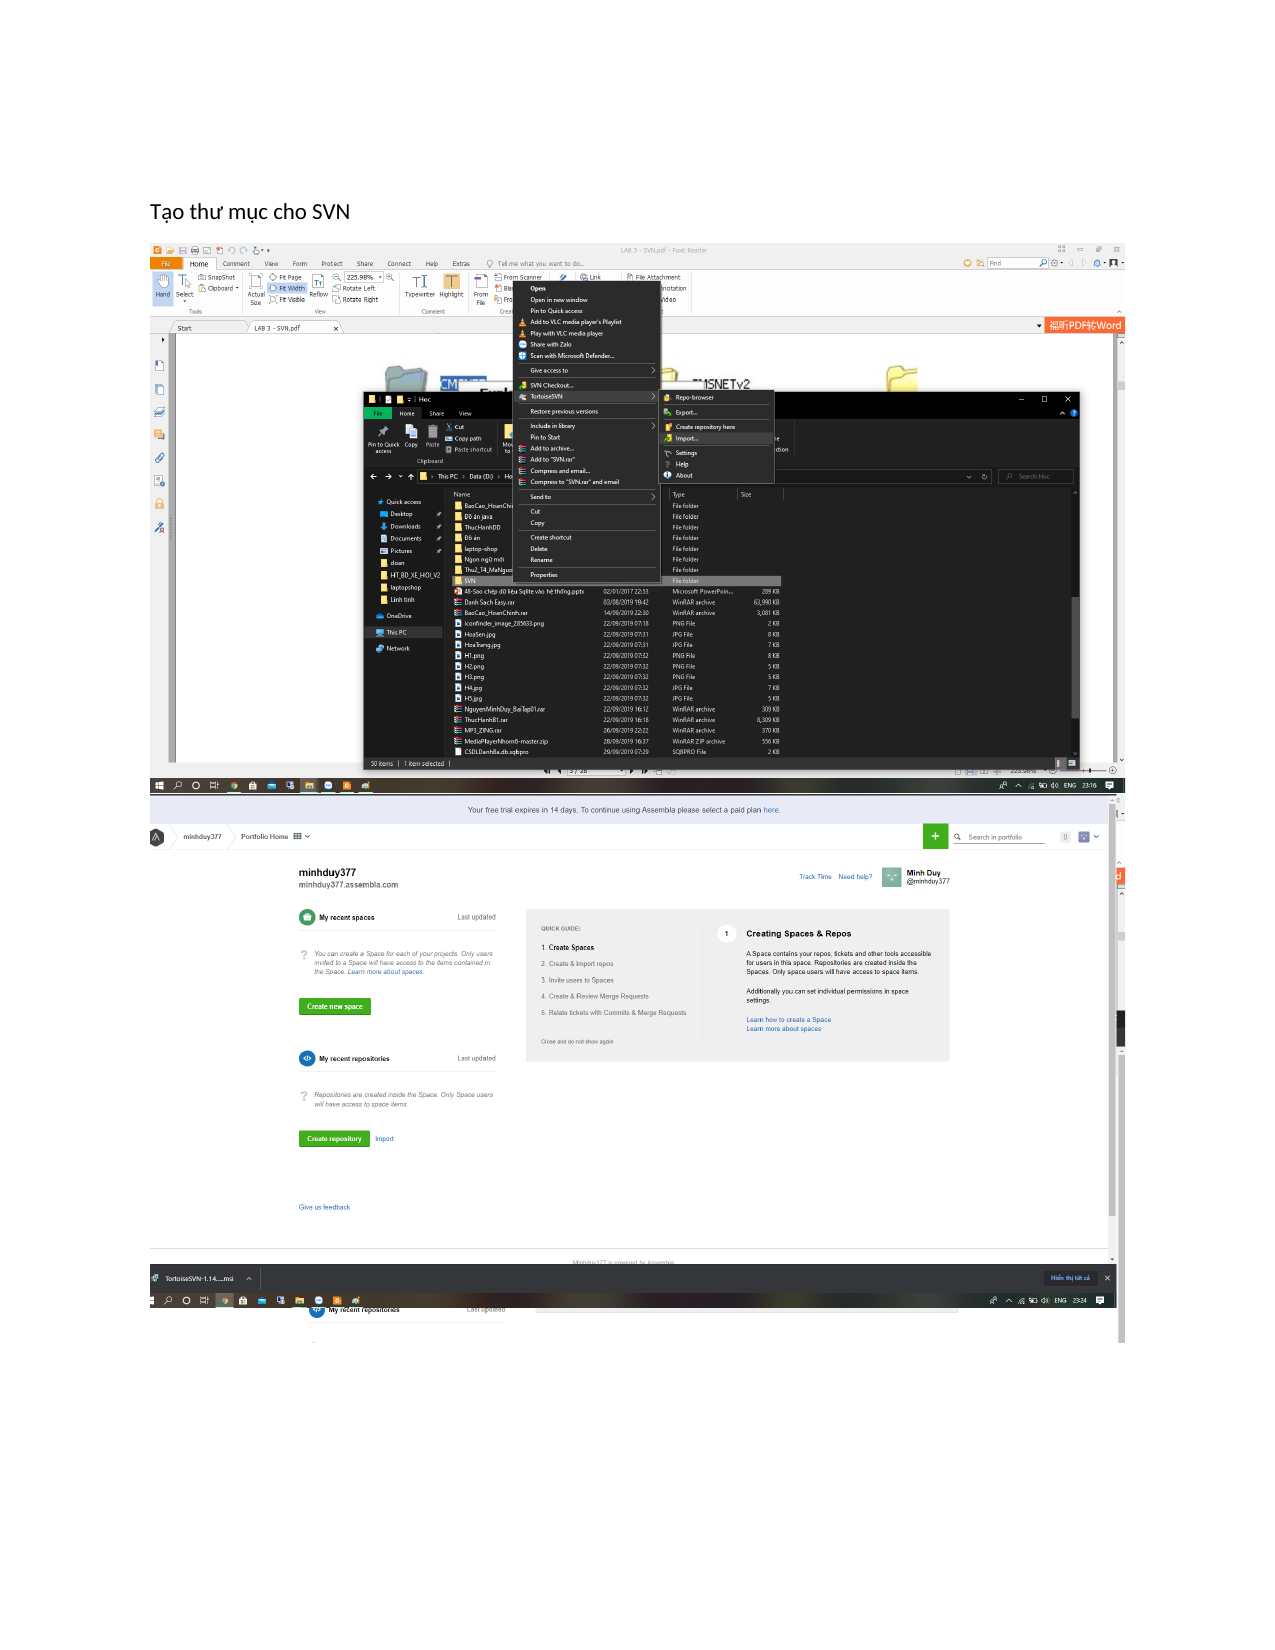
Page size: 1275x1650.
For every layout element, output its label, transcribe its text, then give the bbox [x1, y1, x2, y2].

picture [150, 794, 1125, 1343]
text Tạo thư mục cho SVN [150, 197, 1125, 225]
picture [150, 243, 1125, 793]
